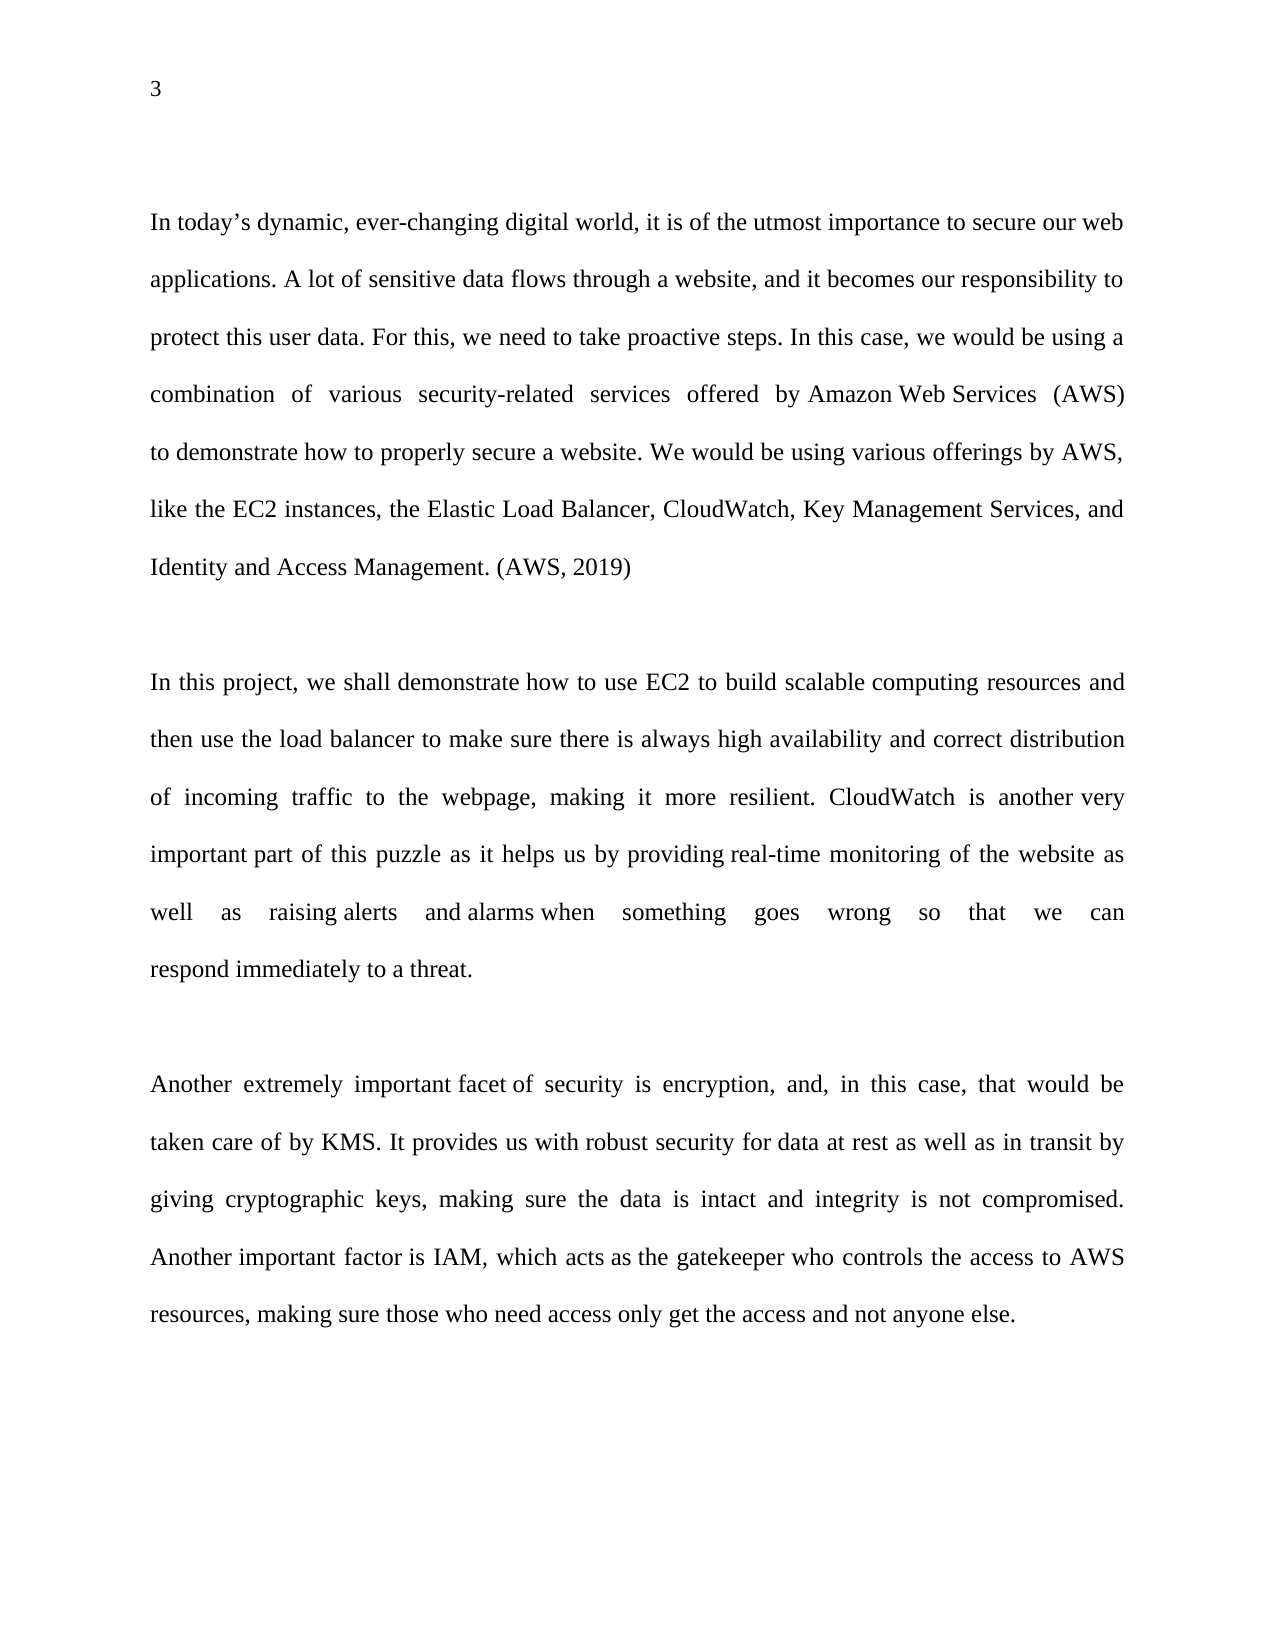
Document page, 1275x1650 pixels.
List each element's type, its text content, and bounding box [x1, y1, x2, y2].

text Another extremely important facet of security is encryption, and, in this case, that would be taken care of by KMS. It provides us with robust security for data at rest as well as in transit by giving cryptographic keys, making sure the data is intact and integrity is not compromised. Another important factor is IAM, which acts as the gatekeeper who controls the access to AWS resources, making sure those who need access only get the access and not anyone else. [150, 1069, 1125, 1328]
text In today’s dynamic, ever-changing digital world, it is of the utmost importance to secure our web applications. A lot of sensitive data flows through a website, and it becomes our responsibility to protect this user data. For this, we need to take proactive steps. In this case, we would be using a combination of various security-related services offered by Amazon Web Services (AWS) to demonstrate how to properly secure a website. We would be using various offerings by AWS, like the EC2 instances, the Elastic Load Balancer, CloudWatch, Key Management Services, and Identity and Access Management. (AWS, 2019) [150, 207, 1125, 581]
text In this project, we shall demonstrate how to use EC2 to build scalable computing resources and then use the load balancer to make sure there is always high availability and correct distribution of incoming traffic to the webpage, making it more resilient. CloudWatch is another very important part of this puzzle as it helps us by providing real-time monitoring of the website as well as raising alerts and alarms when something goes wrong so that we can respond immediately to a threat. [150, 667, 1125, 983]
